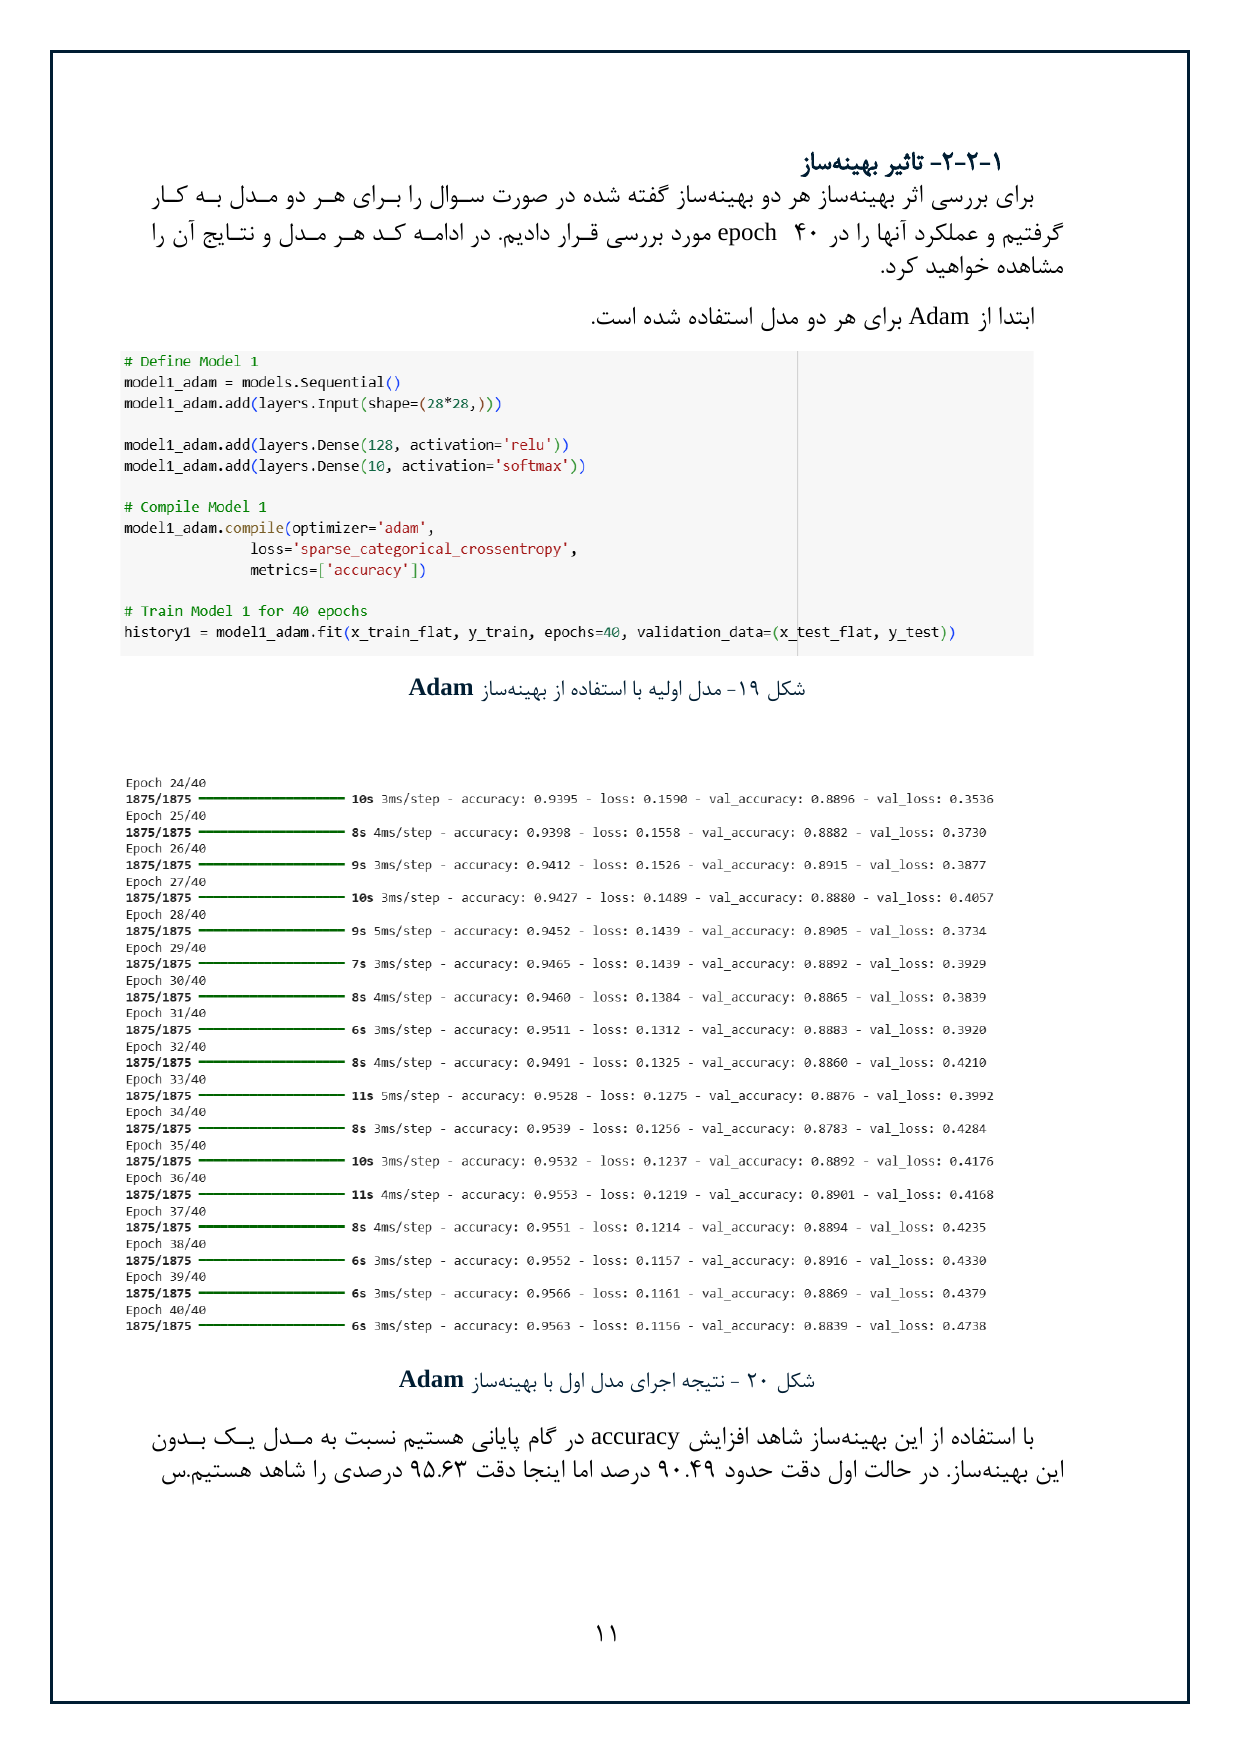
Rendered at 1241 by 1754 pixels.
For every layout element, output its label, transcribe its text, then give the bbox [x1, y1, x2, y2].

picture [120, 774, 1034, 1348]
text با استفاده از این بهینه‌ساز شاهد افزایش accuracy در گام پایانی هستیم نسبت به مدل یک بدون این بهینه‌ساز. در حالت اول دقت حدود 90.49 درصد اما اینجا دقت 95.63 درصدی را شاهد هستیم.س [150, 1421, 1063, 1488]
text برای بررسی اثر بهینه‌ساز هر دو بهینه‌ساز گفته شده در صورت سوال را برای هر دو مدل به کار گرفتیم و عملکرد آنها را در 40 epoch مورد بررسی قرار دادیم. در ادامه کد هر مدل و نتایج آن را مشاهده خواهید کرد. [150, 183, 1063, 284]
text ابتدا از Adam برای هر دو مدل استفاده شده است. [150, 301, 1063, 334]
picture [120, 351, 1034, 656]
subtitle 2-2-1- تاثیر بهینه‌ساز [150, 150, 1063, 179]
text شکل 20 - نتیجه اجرای مدل اول با بهینه‌ساز Adam [150, 1364, 1063, 1396]
text شکل 19- مدل اولیه با استفاده از بهینه‌ساز Adam [150, 672, 1063, 704]
